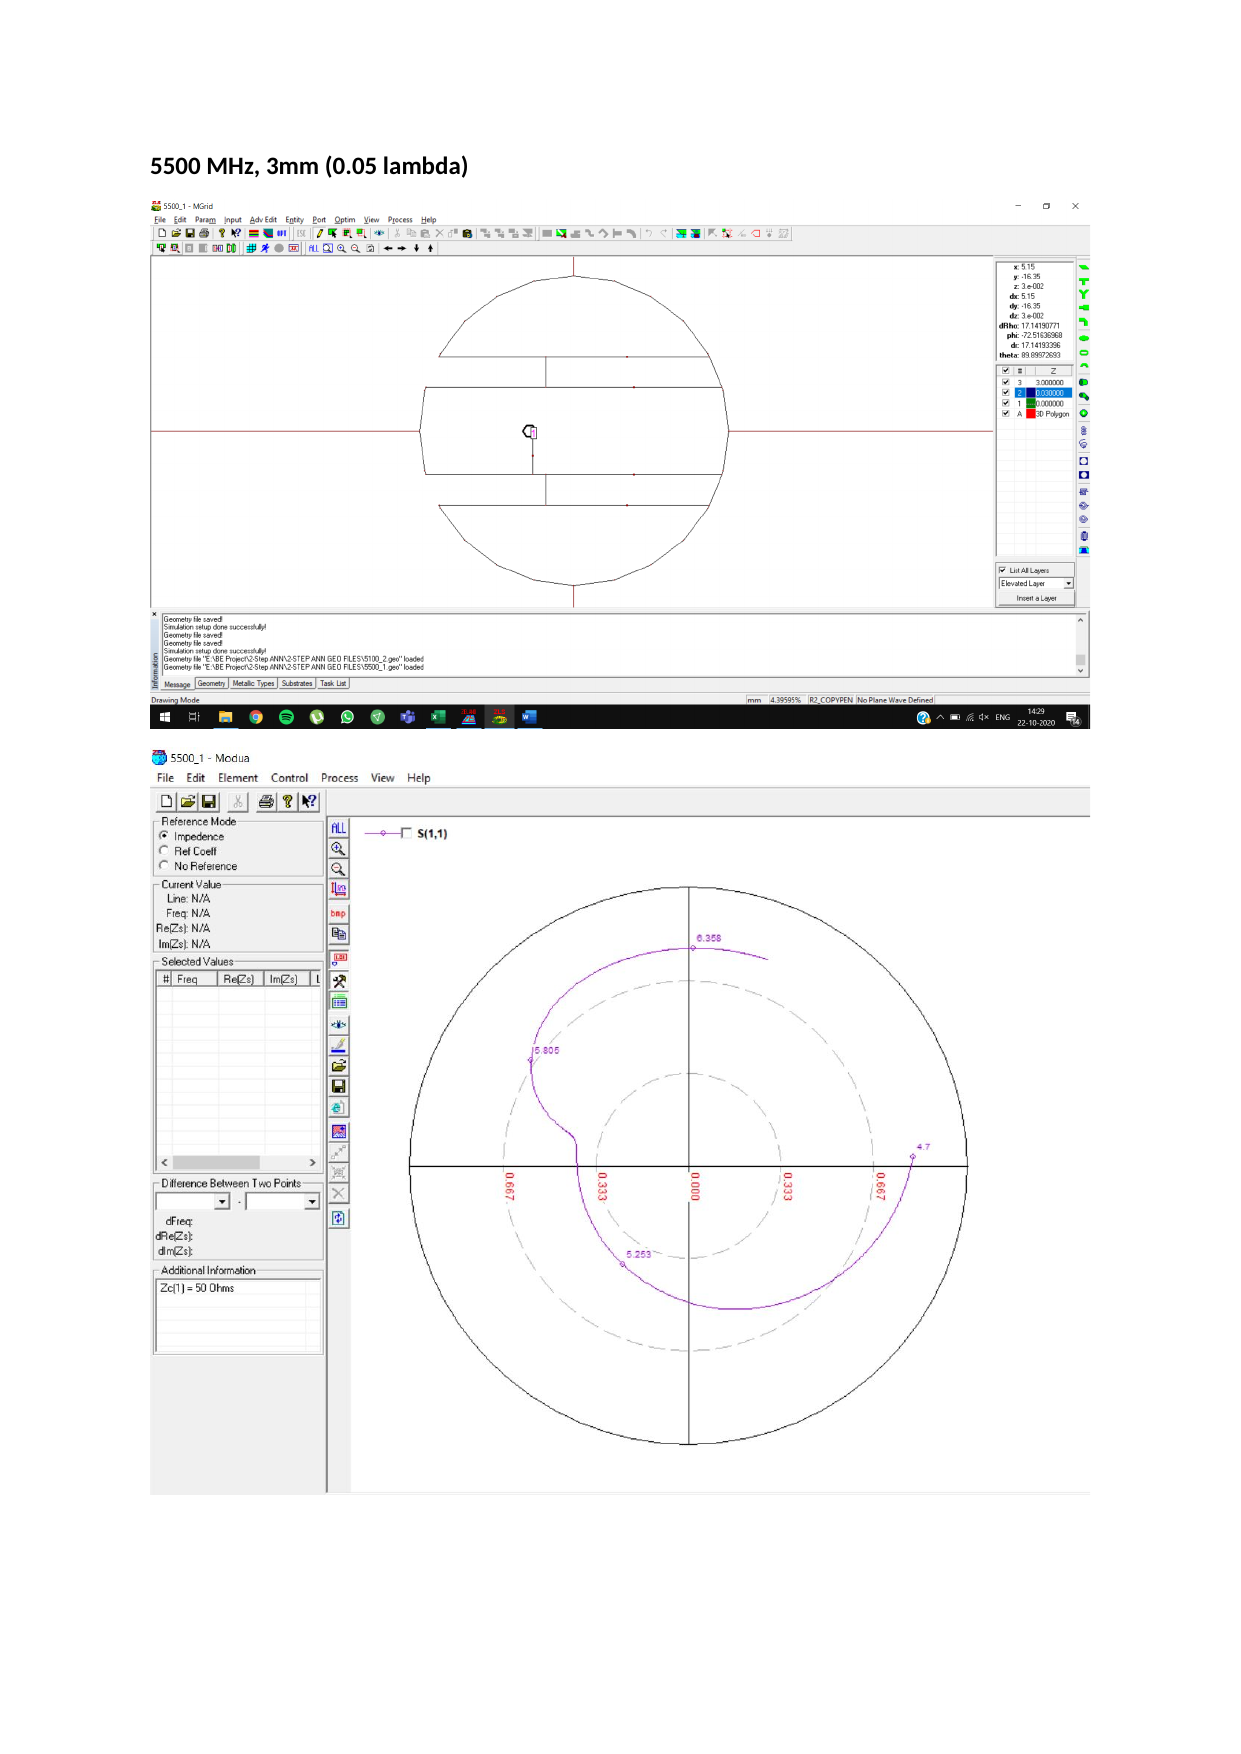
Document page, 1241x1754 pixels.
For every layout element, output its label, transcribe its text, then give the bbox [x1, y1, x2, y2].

text 5500 MHz, 3mm (0.05 lambda) [150, 150, 1090, 181]
picture [150, 199, 1091, 729]
picture [150, 747, 1091, 1495]
